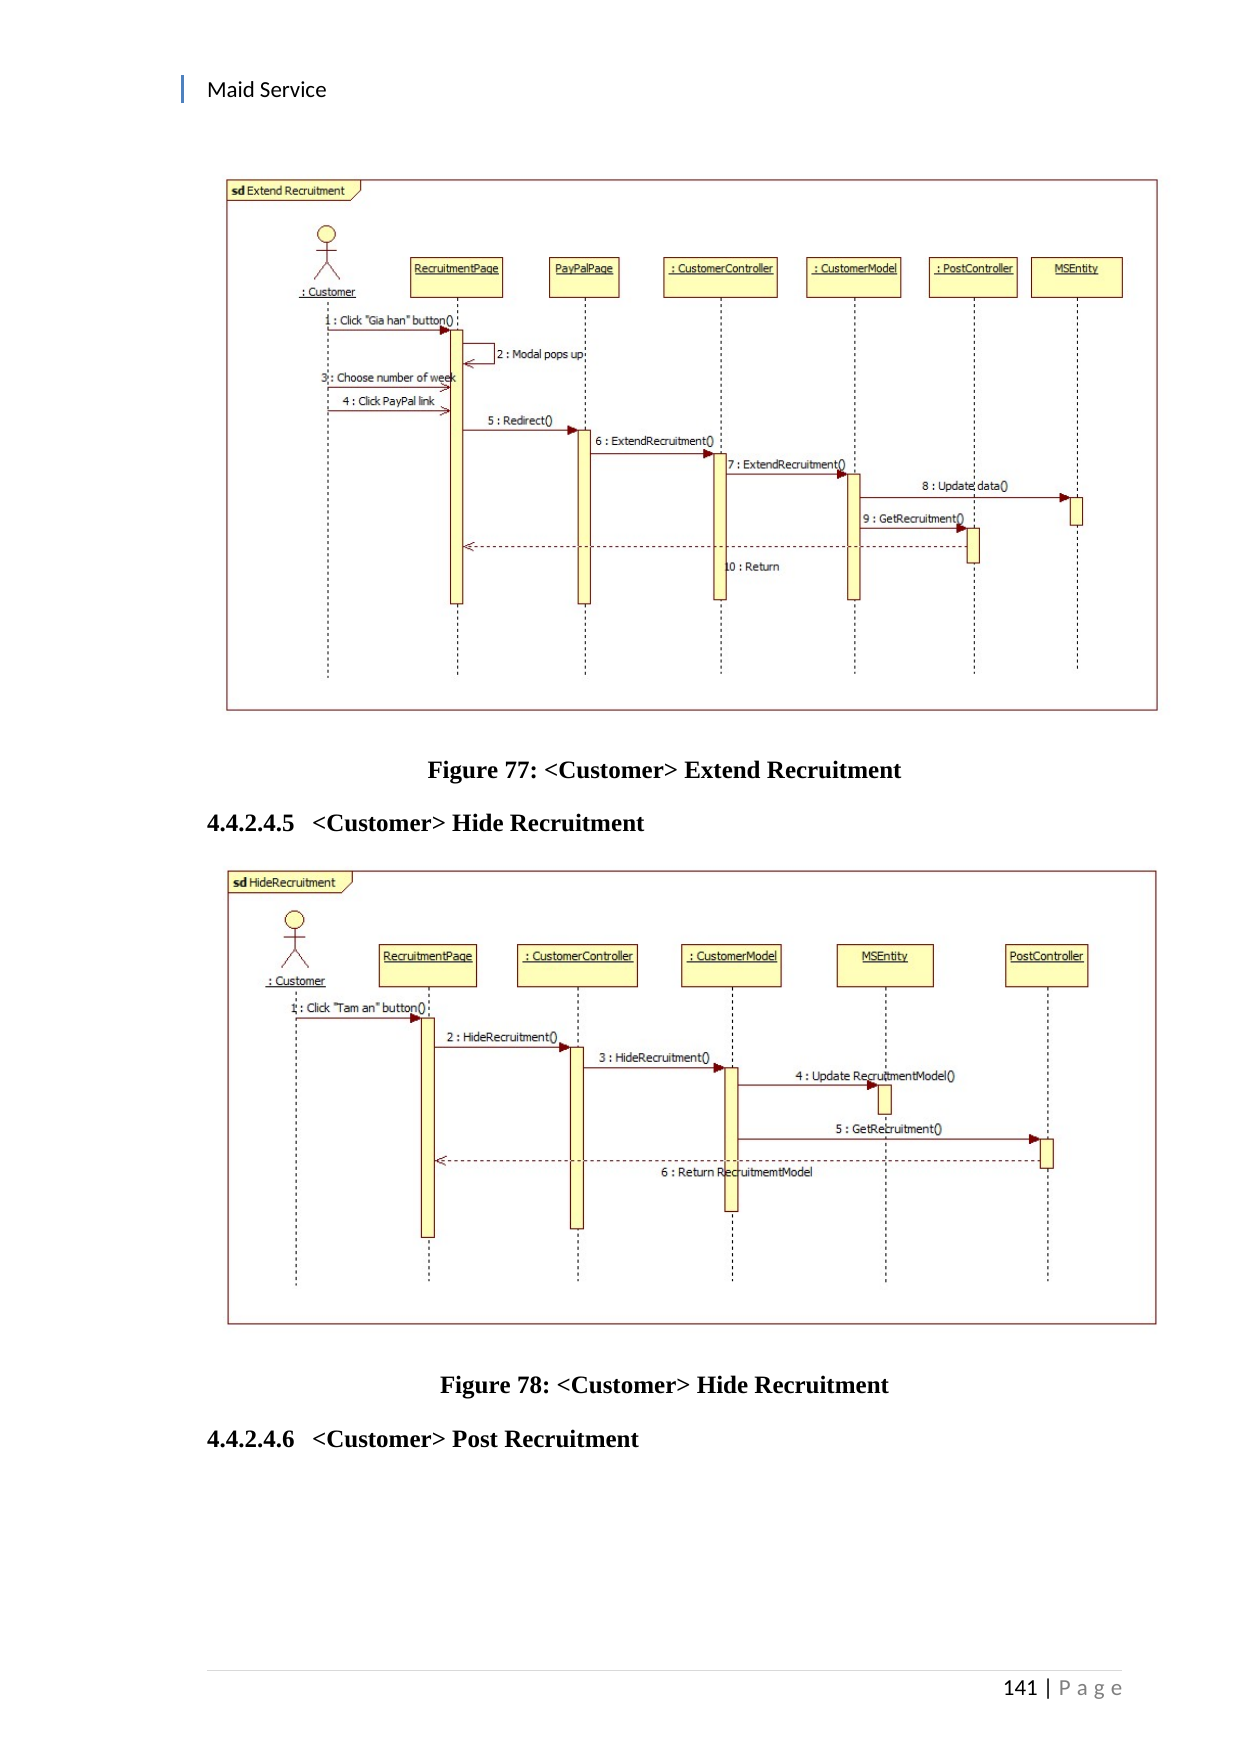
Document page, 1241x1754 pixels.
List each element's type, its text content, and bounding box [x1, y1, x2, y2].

subtitle <Customer> Post Recruitment [207, 1424, 1122, 1452]
picture [206, 160, 1177, 730]
subtitle <Customer> Hide Recruitment [207, 808, 1122, 837]
picture [206, 849, 1177, 1345]
